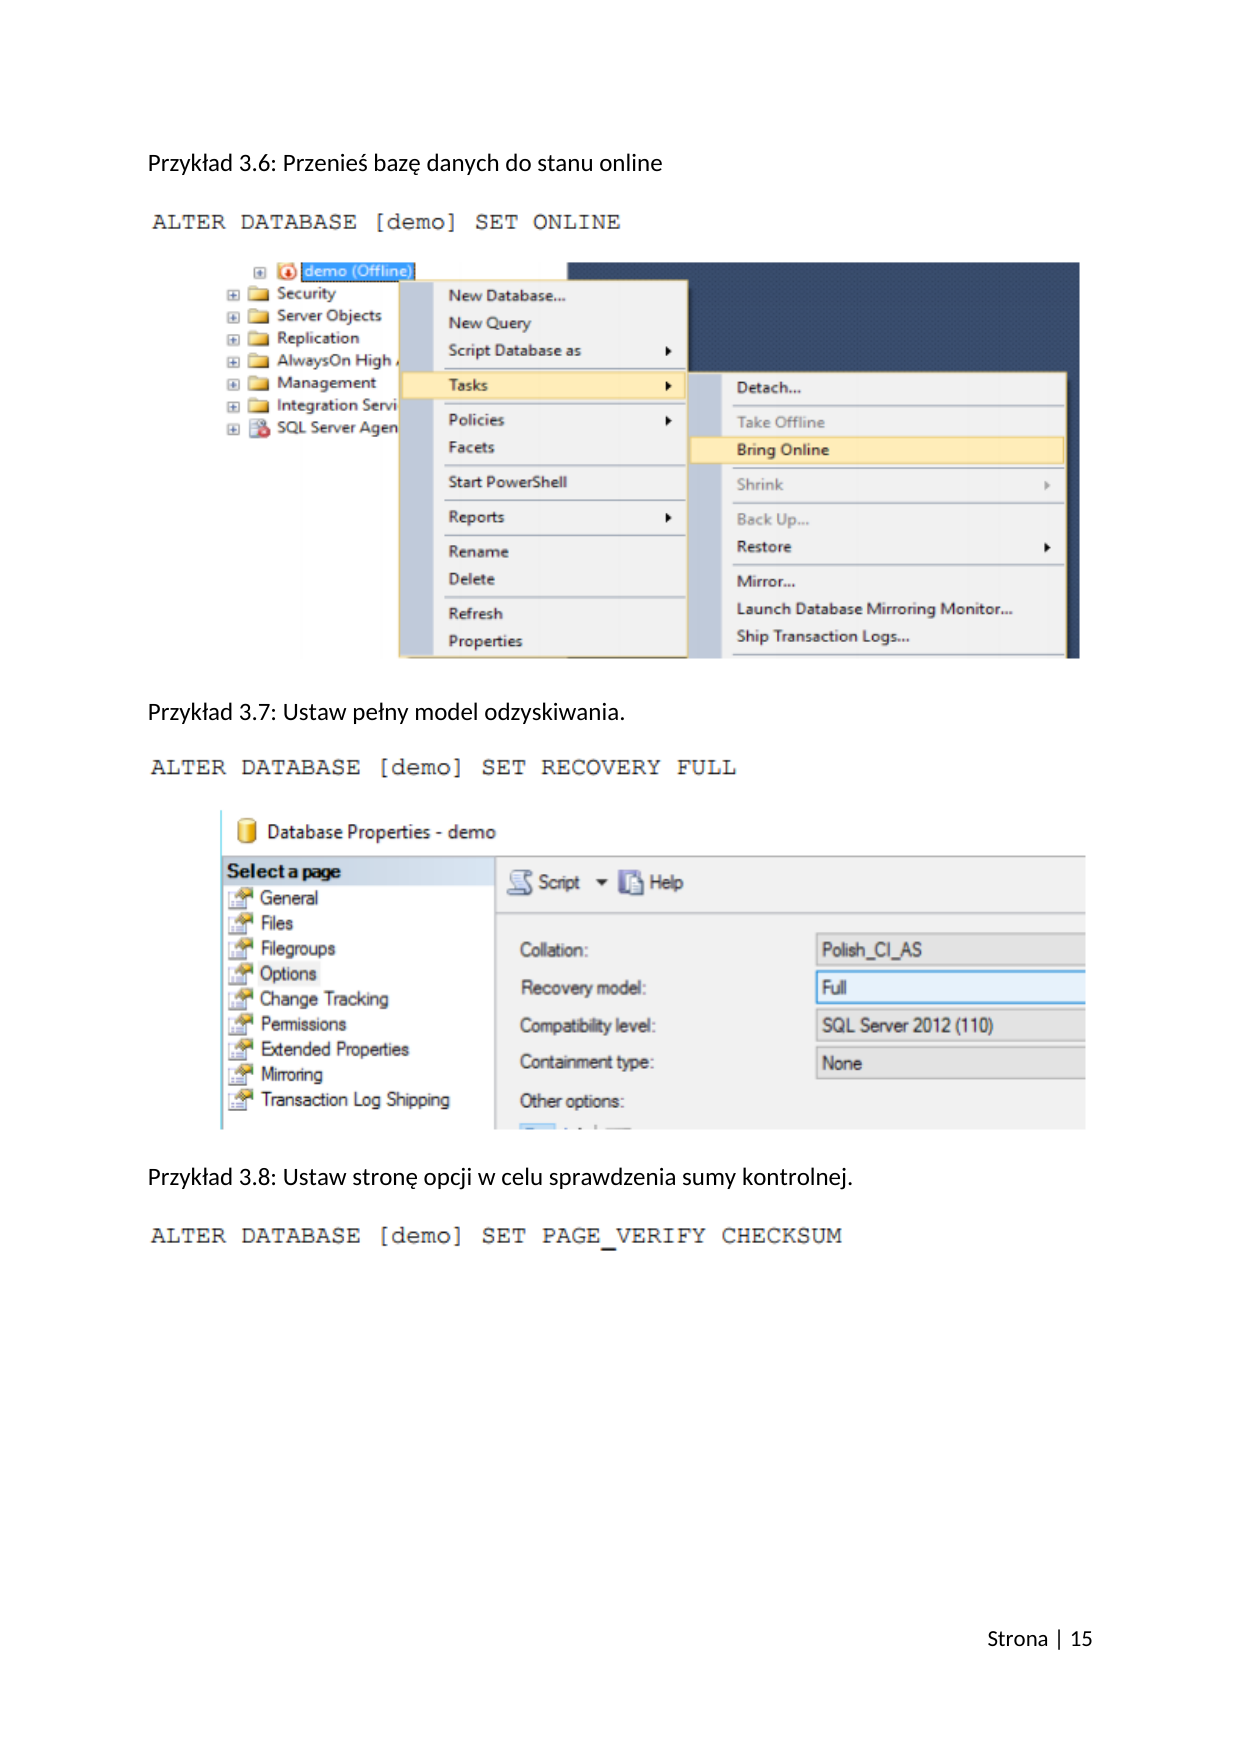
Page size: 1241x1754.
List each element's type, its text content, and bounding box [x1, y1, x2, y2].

text Przykład 3.6: Przenieś bazę danych do stanu online [148, 148, 1093, 178]
picture [147, 751, 1092, 1136]
text Przykład 3.7: Ustaw pełny model odzyskiwania. [148, 696, 1093, 726]
picture [147, 1216, 859, 1262]
picture [147, 203, 1092, 671]
text Przykład 3.8: Ustaw stronę opcji w celu sprawdzenia sumy kontrolnej. [148, 1161, 1093, 1191]
